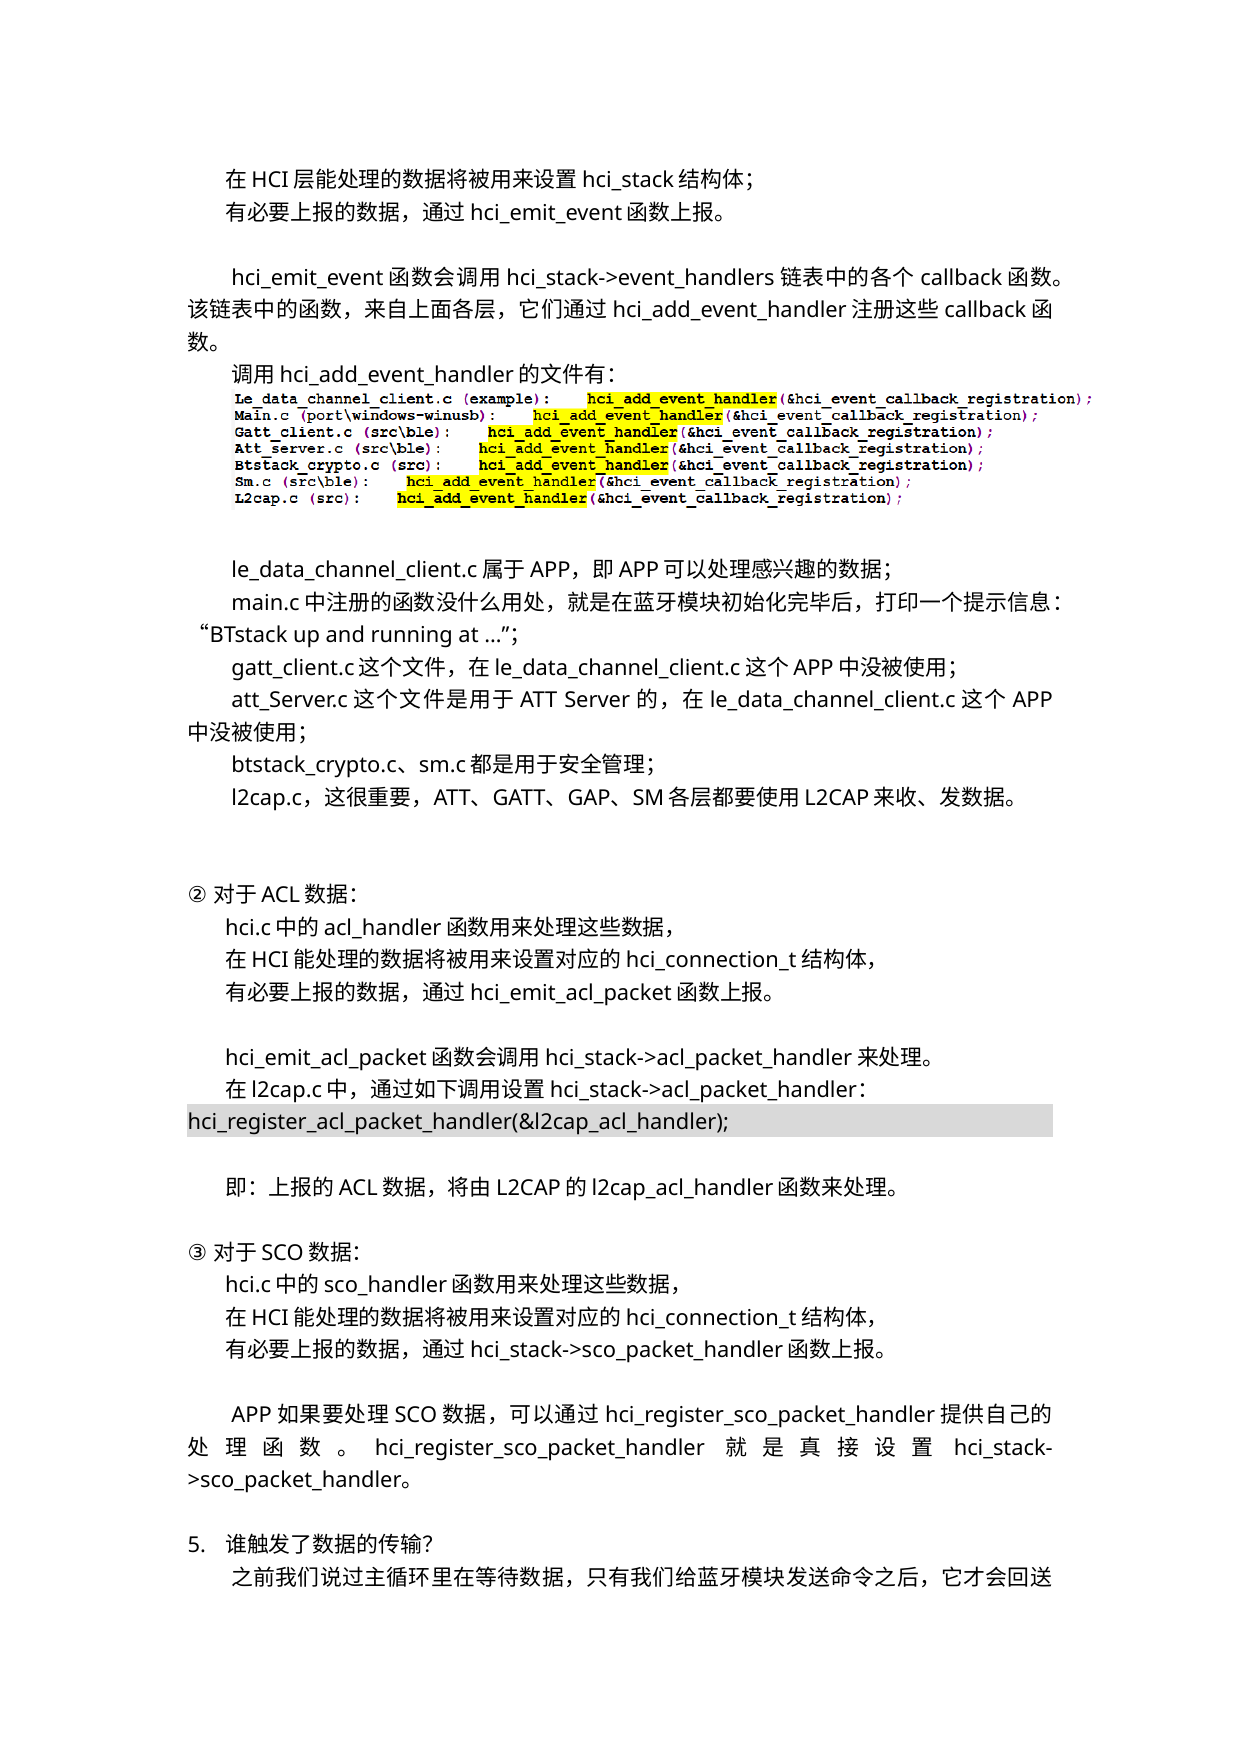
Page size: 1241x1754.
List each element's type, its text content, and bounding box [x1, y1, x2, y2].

list 谁触发了数据的传输？ [187, 1527, 1053, 1559]
text btstack_crypto.c、sm.c都是用于安全管理； [187, 747, 1053, 779]
list 在HCI层能处理的数据将被用来设置hci_stack结构体； [225, 162, 1053, 194]
list 在HCI能处理的数据将被用来设置对应的hci_connection_t结构体， [225, 1299, 1053, 1332]
list 有必要上报的数据，通过hci_emit_event函数上报。 [225, 194, 1053, 227]
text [187, 1559, 1053, 1592]
text gatt_client.c这个文件，在le_data_channel_client.c这个APP中没被使用； [187, 649, 1053, 682]
picture [231, 389, 1097, 510]
list hci.c中的acl_handler函数用来处理这些数据， [225, 909, 1053, 942]
text hci_emit_event函数会调用hci_stack->event_handlers链表中的各个callback函数。该链表中的函数，来自上面各层，它们通过hci_add_event_handler注册这些callback函数。 [187, 259, 1053, 357]
text att_Server.c这个文件是用于ATT Server的，在le_data_channel_client.c这个APP中没被使用； [187, 682, 1053, 747]
text hci_register_acl_packet_handler(&l2cap_acl_handler); [187, 1104, 1053, 1137]
text ② 对于ACL数据： [187, 877, 1053, 909]
list 即：上报的ACL数据，将由L2CAP的l2cap_acl_handler函数来处理。 [225, 1169, 1053, 1202]
text l2cap.c，这很重要，ATT、GATT、GAP、SM各层都要使用L2CAP来收、发数据。 [187, 779, 1053, 812]
text ③ 对于SCO数据： [187, 1234, 1053, 1267]
text le_data_channel_client.c属于APP，即APP可以处理感兴趣的数据； [187, 552, 1053, 584]
list 有必要上报的数据，通过hci_stack->sco_packet_handler函数上报。 [225, 1332, 1053, 1364]
list 在HCI能处理的数据将被用来设置对应的hci_connection_t结构体， [225, 942, 1053, 974]
text main.c中注册的函数没什么用处，就是在蓝牙模块初始化完毕后，打印一个提示信息：“BTstack up and running at …”； [187, 584, 1053, 649]
text APP如果要处理SCO数据，可以通过hci_register_sco_packet_handler提供自己的处理函数。hci_register_sco_packet_handler就是真接设置hci_stack->sco_packet_handler。 [187, 1397, 1053, 1494]
list hci.c中的sco_handler函数用来处理这些数据， [225, 1267, 1053, 1299]
text 调用hci_add_event_handler的文件有： [187, 357, 1053, 389]
list 在l2cap.c中，通过如下调用设置hci_stack->acl_packet_handler： [225, 1072, 1053, 1104]
list 有必要上报的数据，通过hci_emit_acl_packet函数上报。 [225, 974, 1053, 1007]
list hci_emit_acl_packet函数会调用hci_stack->acl_packet_handler来处理。 [225, 1039, 1053, 1072]
